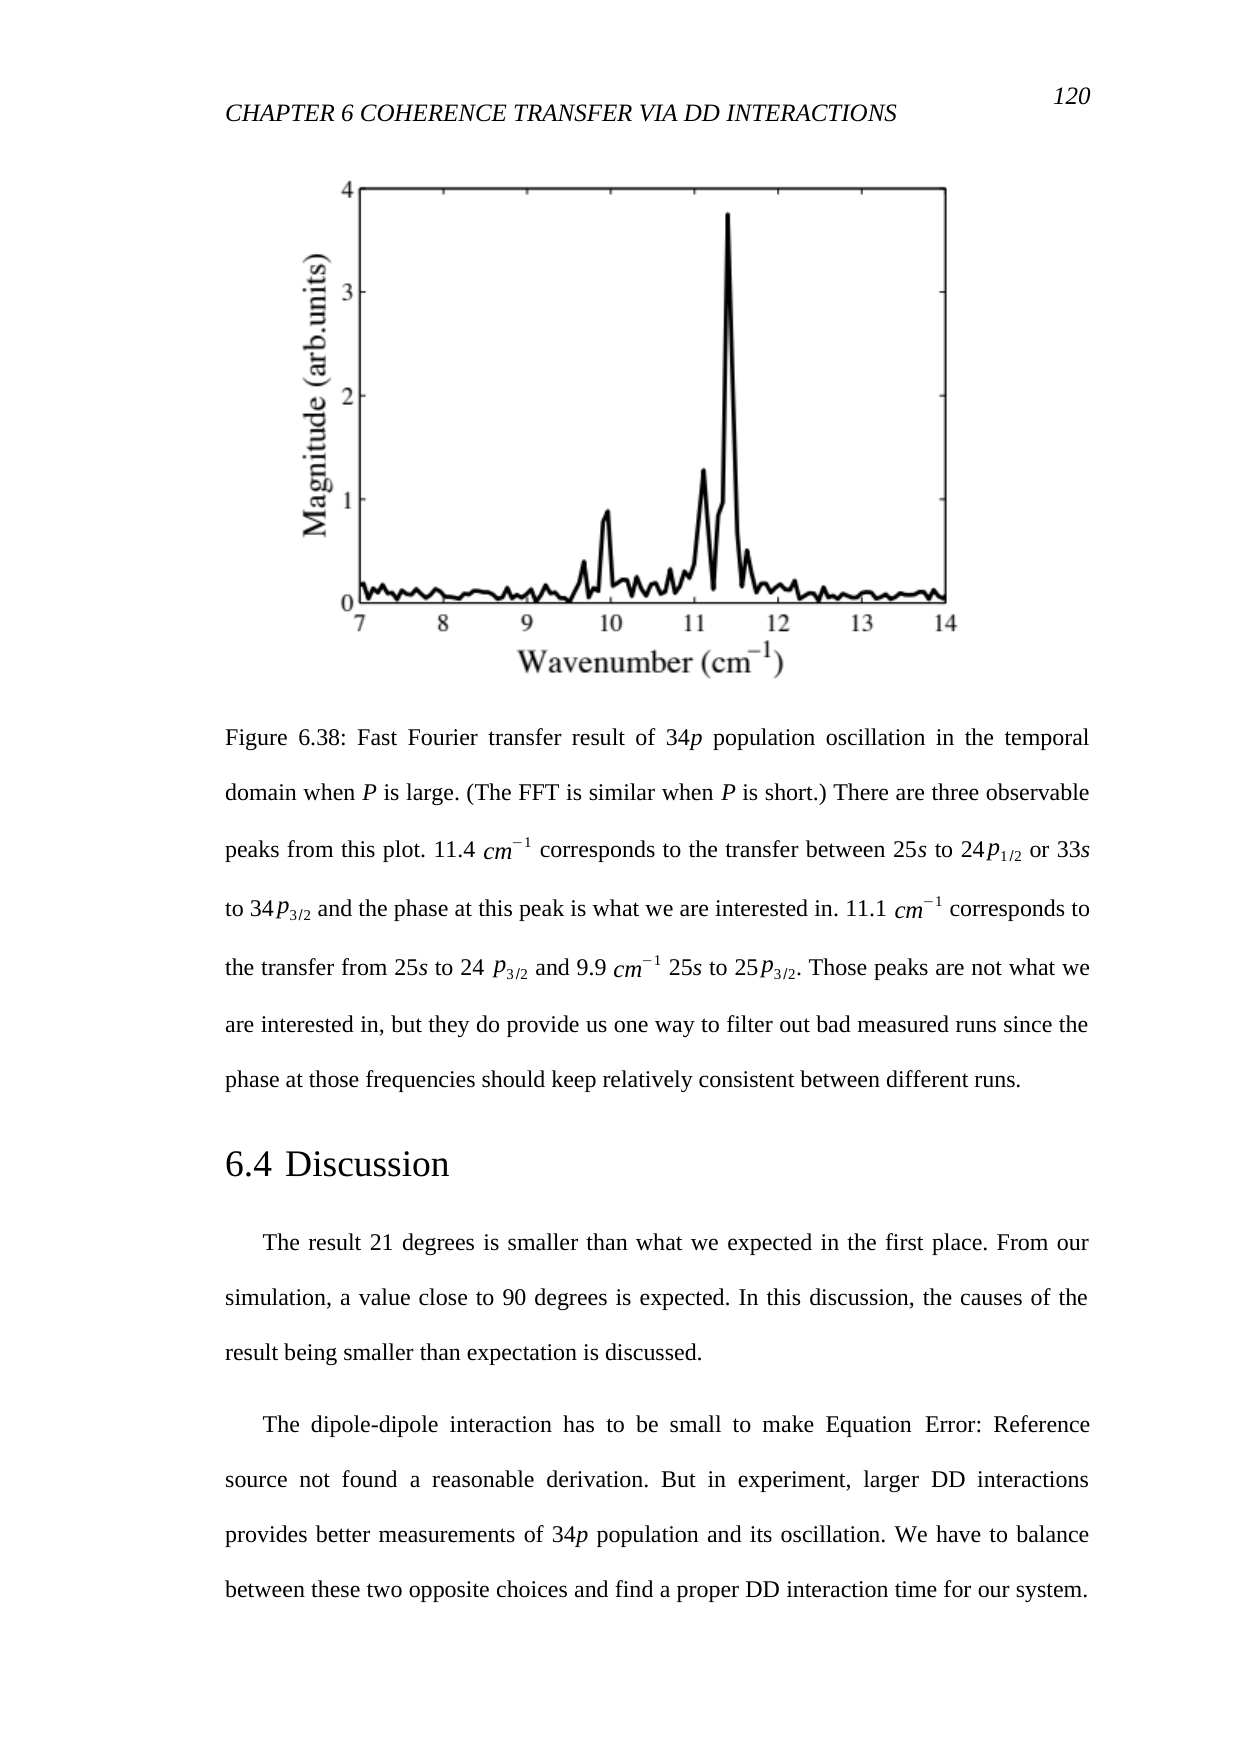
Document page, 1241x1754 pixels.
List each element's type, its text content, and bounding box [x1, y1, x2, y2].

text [225, 1410, 1090, 1603]
text The result 21 degrees is smaller than what we expected in the first place. From our simulation, a value close to 90 degrees is expected. In this discussion, the causes of the result being smaller than expectation is discussed. [225, 1227, 1090, 1366]
subtitle Discussion [225, 1141, 1090, 1184]
